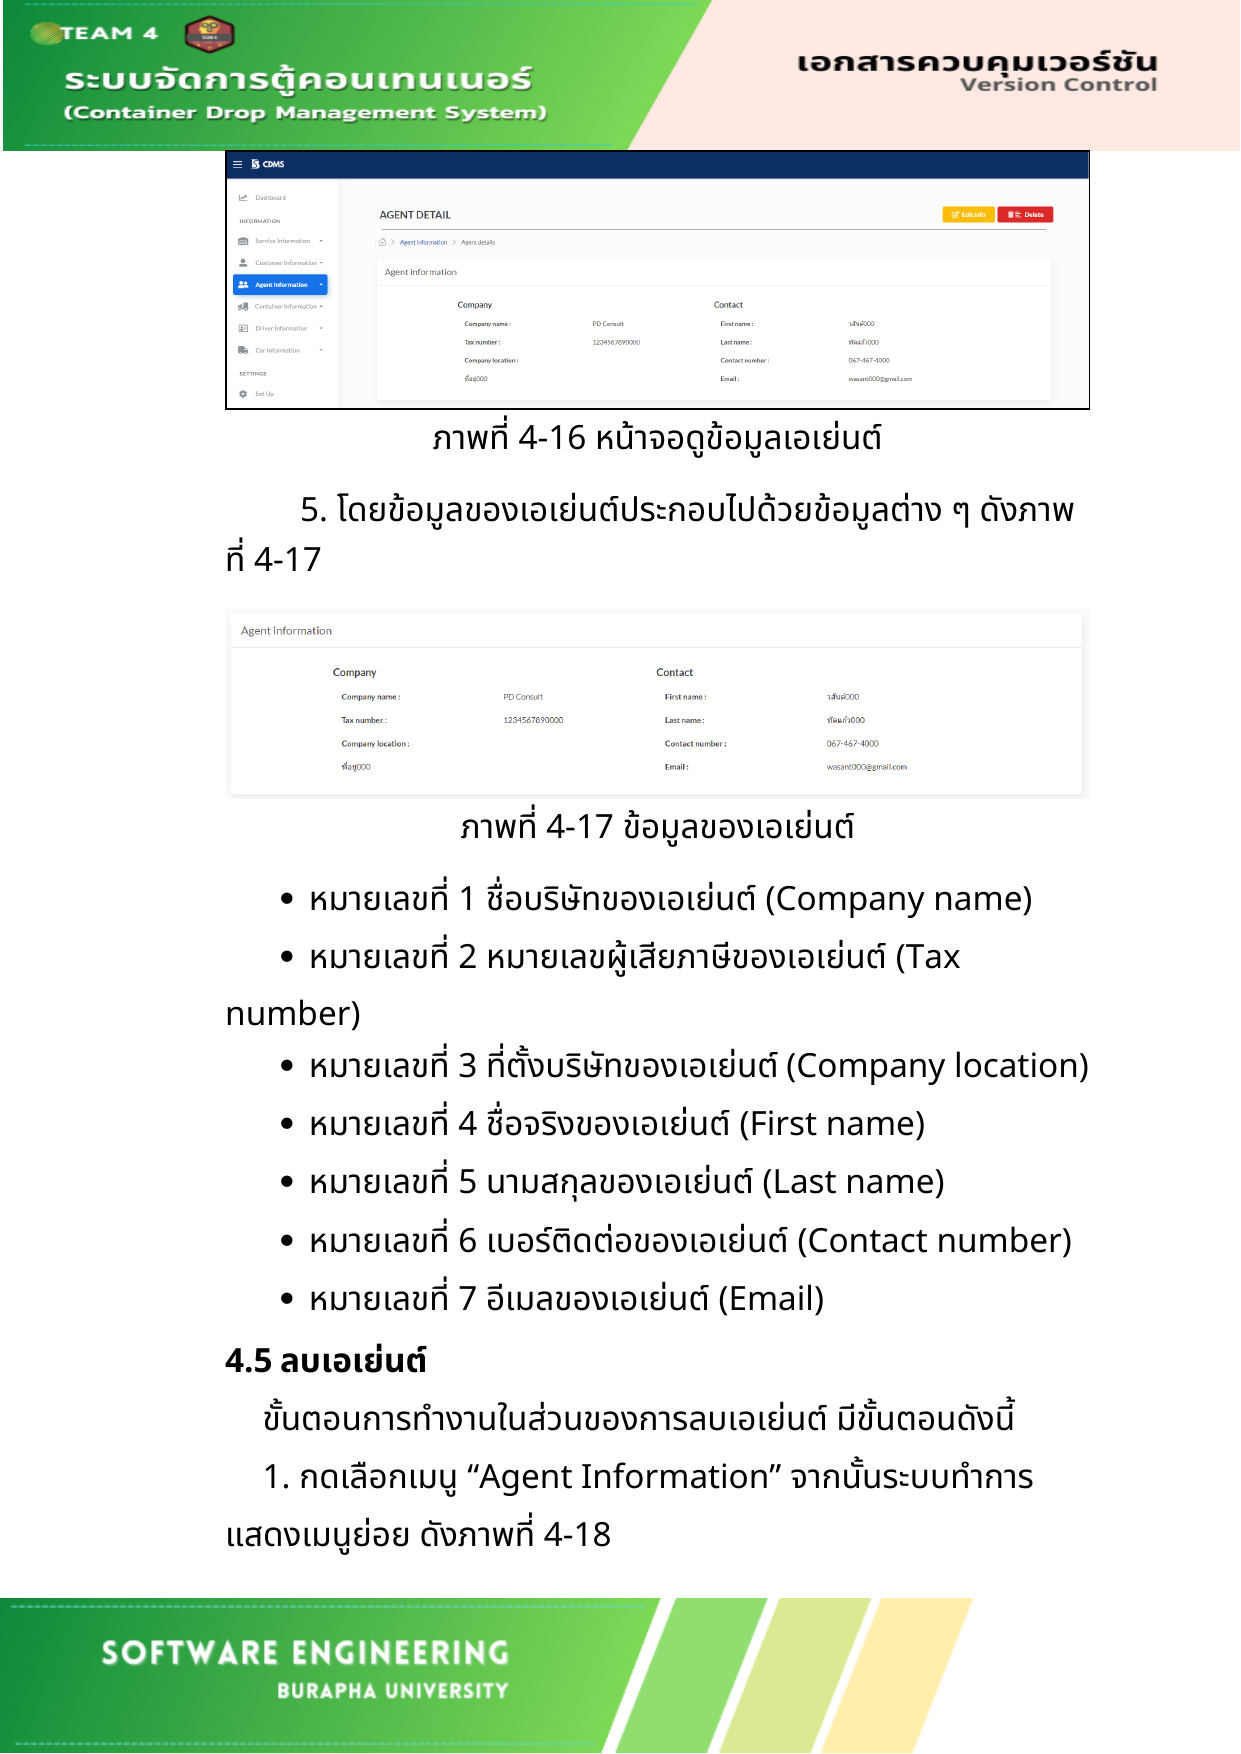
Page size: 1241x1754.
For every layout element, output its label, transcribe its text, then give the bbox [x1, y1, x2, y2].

list หมายเลขที่ 6 เบอร์ติดต่อของเอเย่นต์ (Contact number) [225, 1216, 1090, 1267]
text ภาพที่ 4-16 หน้าจอดูข้อมูลเอเย่นต์ [225, 414, 1090, 465]
text 5. โดยข้อมูลของเอเย่นต์ประกอบไปด้วยข้อมูลต่าง ๆ ดังภาพที่ 4-17 [225, 486, 1090, 587]
picture [227, 152, 1089, 408]
list หมายเลขที่ 1 ชื่อบริษัทของเอเย่นต์ (Company name) [225, 874, 1090, 925]
text ขั้นตอนการทำงานในส่วนของการลบเอเย่นต์ มีขั้นตอนดังนี้ [225, 1395, 1090, 1445]
list หมายเลขที่ 5 นามสกุลของเอเย่นต์ (Last name) [225, 1158, 1090, 1209]
list หมายเลขที่ 2 หมายเลขผู้เสียภาษีของเอเย่นต์ (Tax number) [225, 932, 1090, 1035]
text 1. กดเลือกเมนู “Agent Information” จากนั้นระบบทำการแสดงเมนูย่อย ดังภาพที่ 4-18 [225, 1453, 1090, 1562]
subtitle 4.5 ลบเอเย่นต์ [225, 1337, 1090, 1387]
list หมายเลขที่ 3 ที่ตั้งบริษัทของเอเย่นต์ (Company location) [225, 1042, 1090, 1093]
picture [3, 0, 1241, 151]
text ภาพที่ 4-17 ข้อมูลของเอเย่นต์ [225, 803, 1090, 853]
list หมายเลขที่ 4 ชื่อจริงของเอเย่นต์ (First name) [225, 1100, 1090, 1151]
picture [0, 1598, 1238, 1753]
picture [225, 607, 1091, 799]
list หมายเลขที่ 7 อีเมลของเอเย่นต์ (Email) [225, 1274, 1090, 1325]
